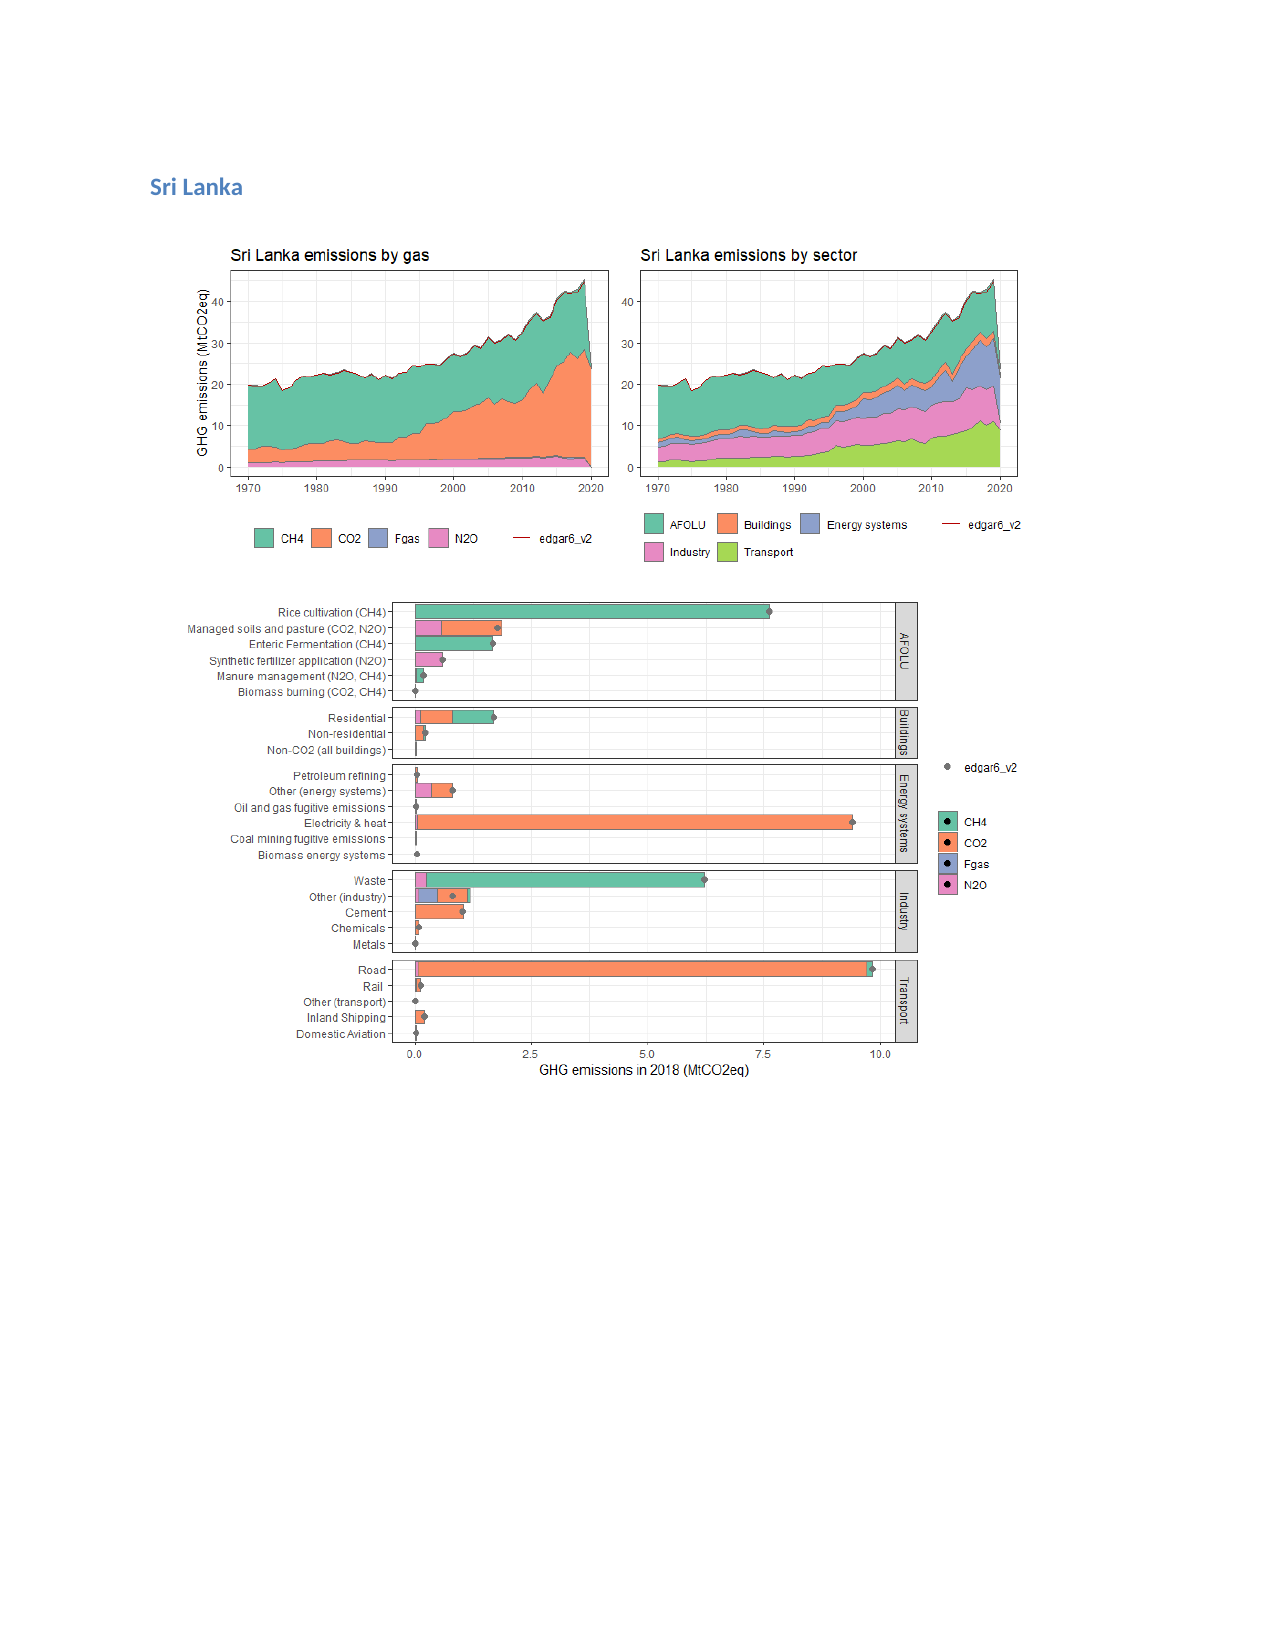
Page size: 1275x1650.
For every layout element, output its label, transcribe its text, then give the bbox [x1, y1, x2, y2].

subtitle Sri Lanka [150, 171, 1125, 201]
picture [168, 220, 1044, 1096]
